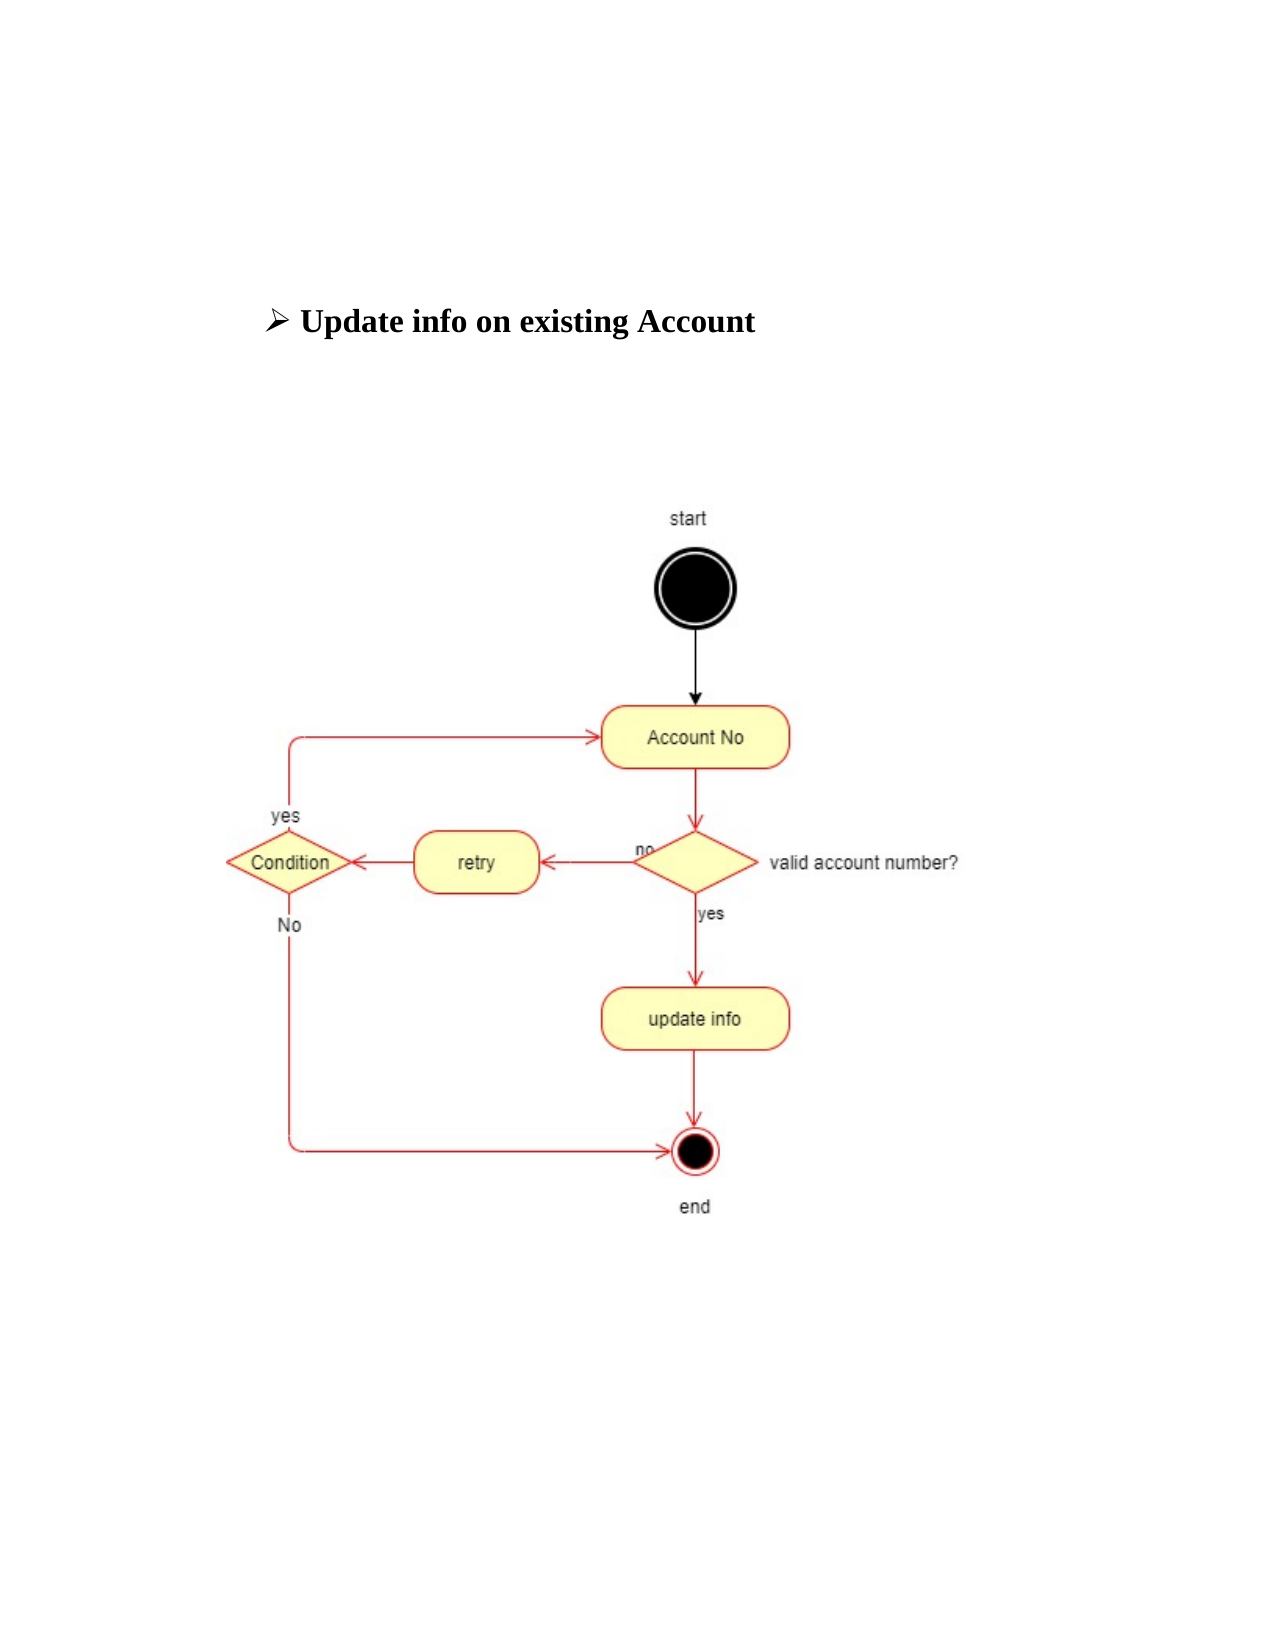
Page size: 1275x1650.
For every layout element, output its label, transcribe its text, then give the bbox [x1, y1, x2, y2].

picture [226, 503, 978, 1223]
list Update info on existing Account [262, 302, 1125, 340]
